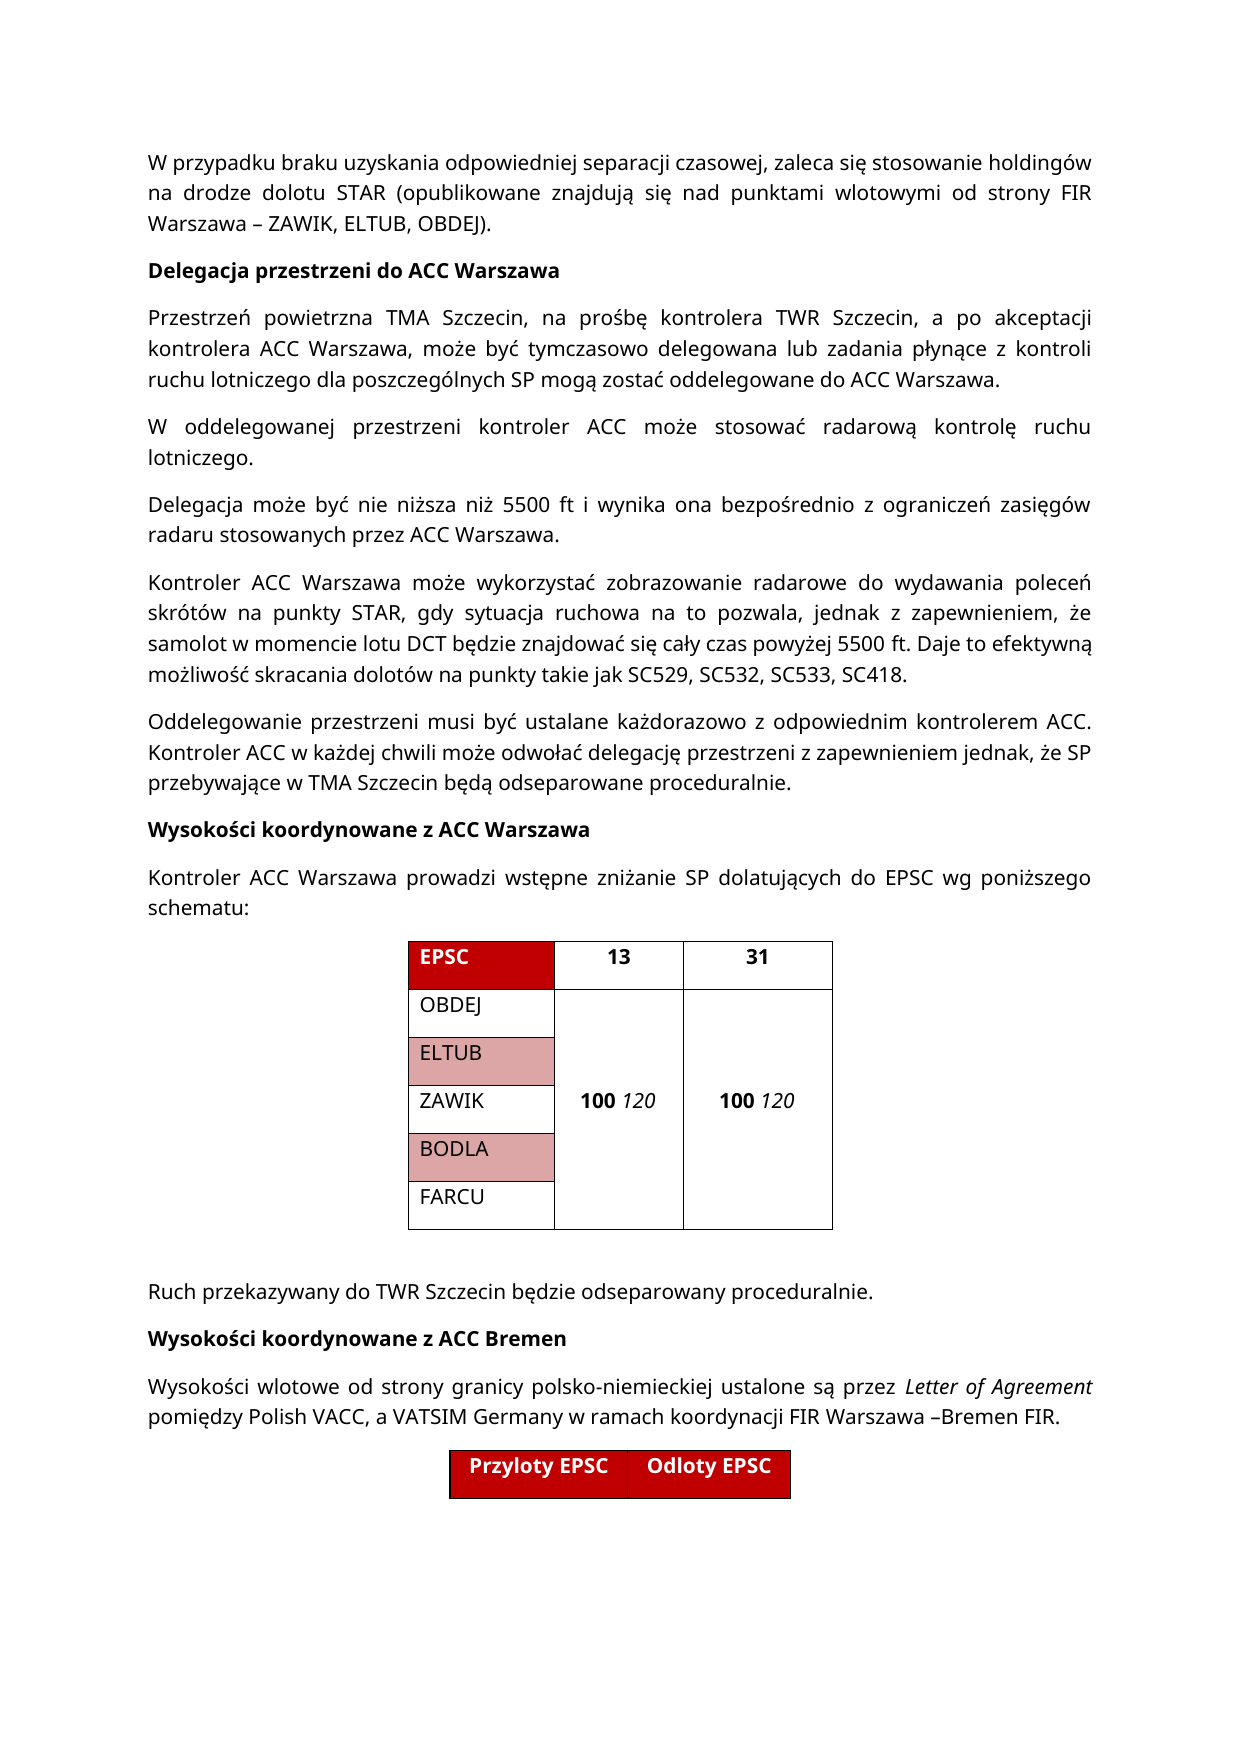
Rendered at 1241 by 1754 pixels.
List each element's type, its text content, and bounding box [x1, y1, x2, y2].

table_cell BODLA [409, 1134, 554, 1181]
text Delegacja przestrzeni do ACC Warszawa [148, 256, 1093, 284]
table_cell ELTUB [409, 1038, 554, 1085]
text Ruch przekazywany do TWR Szczecin będzie odseparowany proceduralnie. [148, 1277, 1093, 1306]
text Kontroler ACC Warszawa może wykorzystać zobrazowanie radarowe do wydawania poleceń skrótów na punkty STAR, gdy sytuacja ruchowa na to pozwala, jednak z zapewnieniem, że samolot w momencie lotu DCT będzie znajdować się cały czas powyżej 5500 ft. Daje to efektywną możliwość skracania dolotów na punkty takie jak SC529, SC532, SC533, SC418. [148, 568, 1093, 688]
table_header 13 [555, 942, 683, 989]
table_header 31 [684, 942, 832, 989]
text Delegacja może być nie niższa niż 5500 ft i wynika ona bezpośrednio z ograniczeń zasięgów radaru stosowanych przez ACC Warszawa. [148, 490, 1093, 549]
text Przestrzeń powietrzna TMA Szczecin, na prośbę kontrolera TWR Szczecin, a po akceptacji kontrolera ACC Warszawa, może być tymczasowo delegowana lub zadania płynące z kontroli ruchu lotniczego dla poszczególnych SP mogą zostać oddelegowane do ACC Warszawa. [148, 303, 1093, 393]
text W oddelegowanej przestrzeni kontroler ACC może stosować radarową kontrolę ruchu lotniczego. [148, 412, 1093, 471]
table_header Odloty EPSC [628, 1451, 790, 1498]
table_cell FARCU [409, 1182, 554, 1229]
table_cell 100 120 [555, 990, 683, 1229]
text W przypadku braku uzyskania odpowiedniej separacji czasowej, zaleca się stosowanie holdingów na drodze dolotu STAR (opublikowane znajdują się nad punktami wlotowymi od strony FIR Warszawa – ZAWIK, ELTUB, OBDEJ). [148, 148, 1093, 237]
table_cell OBDEJ [409, 990, 554, 1037]
text Wysokości wlotowe od strony granicy polsko-niemieckiej ustalone są przez Letter of Agreement pomiędzy Polish VACC, a VATSIM Germany w ramach koordynacji FIR Warszawa –Bremen FIR. [148, 1372, 1093, 1431]
text Oddelegowanie przestrzeni musi być ustalane każdorazowo z odpowiednim kontrolerem ACC. Kontroler ACC w każdej chwili może odwołać delegację przestrzeni z zapewnieniem jednak, że SP przebywające w TMA Szczecin będą odseparowane proceduralnie. [148, 707, 1093, 797]
table_header EPSC [409, 942, 554, 989]
table_header Przyloty EPSC [451, 1451, 627, 1498]
text Wysokości koordynowane z ACC Bremen [148, 1324, 1093, 1353]
text Kontroler ACC Warszawa prowadzi wstępne zniżanie SP dolatujących do EPSC wg poniższego schematu: [148, 863, 1093, 922]
table_cell ZAWIK [409, 1086, 554, 1133]
text Wysokości koordynowane z ACC Warszawa [148, 816, 1093, 844]
table_cell 100 120 [684, 990, 832, 1229]
